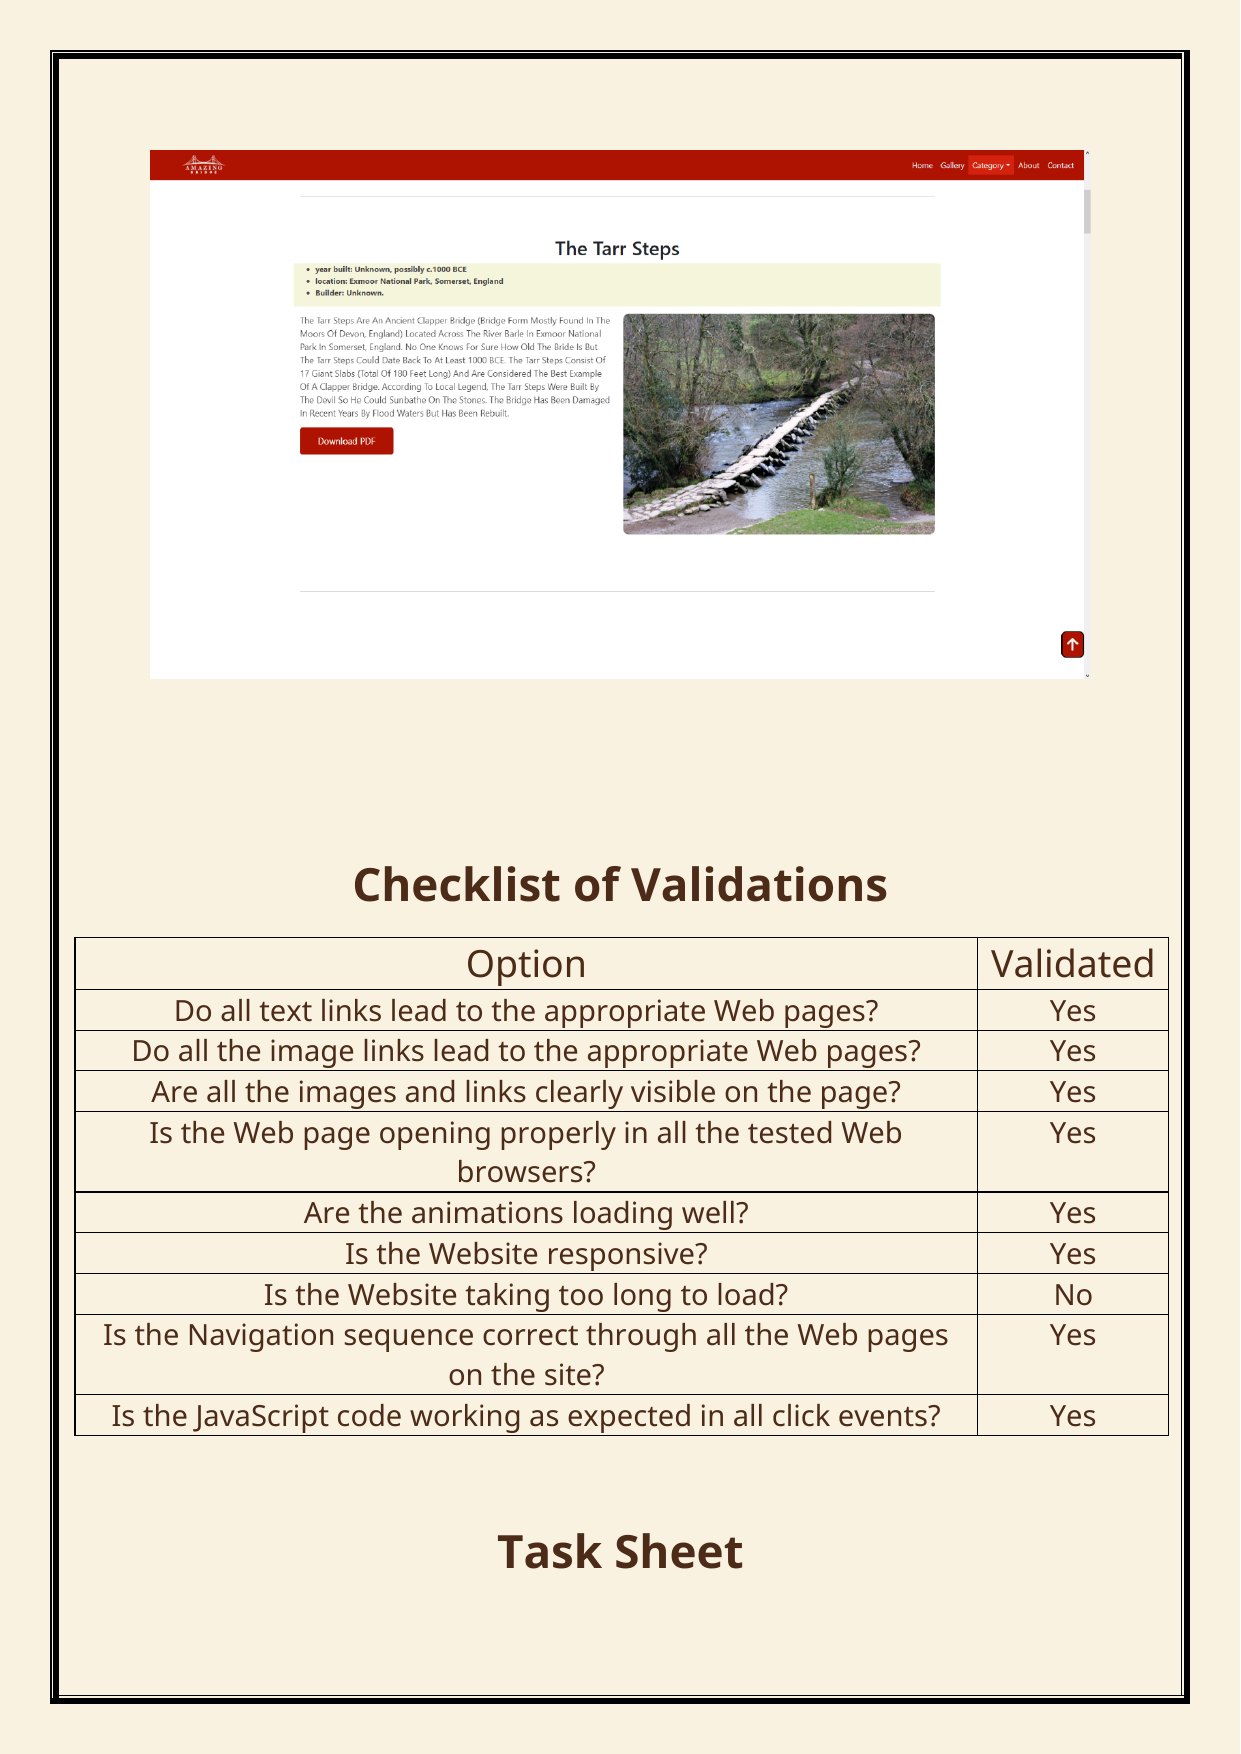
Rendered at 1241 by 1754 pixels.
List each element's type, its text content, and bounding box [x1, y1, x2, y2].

table_cell Is the Navigation sequence correct through all the Web pages on the site? [76, 1315, 977, 1394]
table_cell Yes [978, 1031, 1168, 1070]
table_cell Yes [978, 990, 1168, 1029]
table_cell Yes [978, 1395, 1168, 1435]
table_cell Yes [978, 1112, 1168, 1191]
table_cell Are all the images and links clearly visible on the page? [76, 1071, 977, 1111]
table_cell Yes [978, 1315, 1168, 1394]
table_cell Yes [978, 1233, 1168, 1273]
table_cell Are the animations loading well? [76, 1193, 977, 1232]
text Checklist of Validations [150, 853, 1090, 915]
picture [150, 150, 1091, 679]
table_header Option [76, 938, 977, 989]
table_cell No [978, 1274, 1168, 1313]
table_cell Is the Web page opening properly in all the tested Web browsers? [76, 1112, 977, 1191]
table_cell Do all text links lead to the appropriate Web pages? [76, 990, 977, 1029]
table_cell Yes [978, 1193, 1168, 1232]
table_cell Is the JavaScript code working as expected in all click events? [76, 1395, 977, 1435]
table_header Validated [978, 938, 1168, 989]
table_cell Do all the image links lead to the appropriate Web pages? [76, 1031, 977, 1070]
text Task Sheet [150, 1520, 1090, 1582]
table_cell Is the Website responsive? [76, 1233, 977, 1273]
table_cell Yes [978, 1071, 1168, 1111]
table_cell Is the Website taking too long to load? [76, 1274, 977, 1313]
